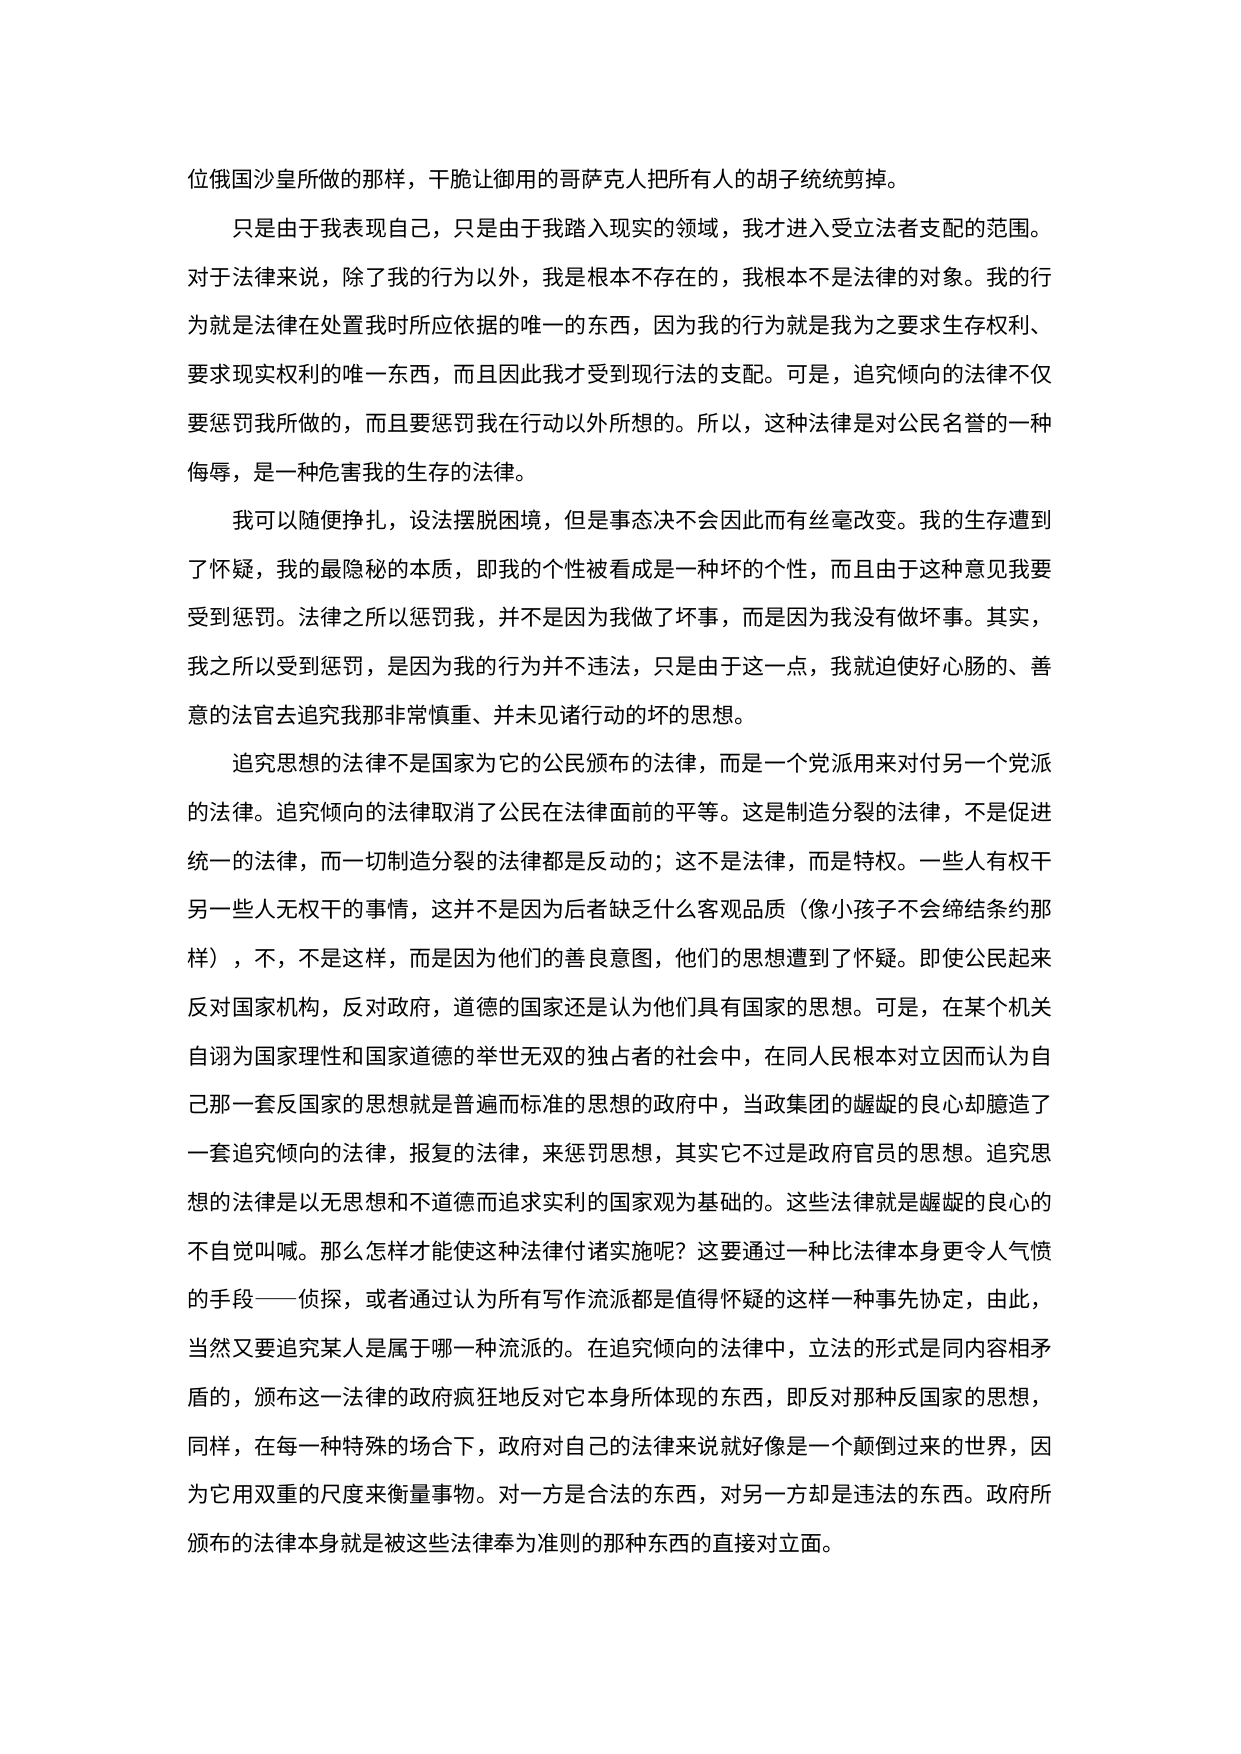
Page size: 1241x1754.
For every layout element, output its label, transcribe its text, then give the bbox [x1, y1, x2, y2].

text 只是由于我表现自己，只是由于我踏入现实的领域，我才进入受立法者支配的范围。对于法律来说，除了我的行为以外，我是根本不存在的，我根本不是法律的对象。我的行为就是法律在处置我时所应依据的唯一的东西，因为我的行为就是我为之要求生存权利、要求现实权利的唯一东西，而且因此我才受到现行法的支配。可是，追究倾向的法律不仅要惩罚我所做的，而且要惩罚我在行动以外所想的。所以，这种法律是对公民名誉的一种侮辱，是一种危害我的生存的法律。 [187, 210, 1053, 487]
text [187, 162, 1053, 194]
text 追究思想的法律不是国家为它的公民颁布的法律，而是一个党派用来对付另一个党派的法律。追究倾向的法律取消了公民在法律面前的平等。这是制造分裂的法律，不是促进统一的法律，而一切制造分裂的法律都是反动的；这不是法律，而是特权。一些人有权干另一些人无权干的事情，这并不是因为后者缺乏什么客观品质（像小孩子不会缔结条约那样），不，不是这样，而是因为他们的善良意图，他们的思想遭到了怀疑。即使公民起来反对国家机构，反对政府，道德的国家还是认为他们具有国家的思想。可是，在某个机关自诩为国家理性和国家道德的举世无双的独占者的社会中，在同人民根本对立因而认为自己那一套反国家的思想就是普遍而标准的思想的政府中，当政集团的龌龊的良心却臆造了一套追究倾向的法律，报复的法律，来惩罚思想，其实它不过是政府官员的思想。追究思想的法律是以无思想和不道德而追求实利的国家观为基础的。这些法律就是龌龊的良心的不自觉叫喊。那么怎样才能使这种法律付诸实施呢？这要通过一种比法律本身更令人气愤的手段——侦探，或者通过认为所有写作流派都是值得怀疑的这样一种事先协定，由此，当然又要追究某人是属于哪一种流派的。在追究倾向的法律中，立法的形式是同内容相矛盾的，颁布这一法律的政府疯狂地反对它本身所体现的东西，即反对那种反国家的思想，同样，在每一种特殊的场合下，政府对自己的法律来说就好像是一个颠倒过来的世界，因为它用双重的尺度来衡量事物。对一方是合法的东西，对另一方却是违法的东西。政府所颁布的法律本身就是被这些法律奉为准则的那种东西的直接对立面。 [187, 746, 1053, 1558]
text 我可以随便挣扎，设法摆脱困境，但是事态决不会因此而有丝毫改变。我的生存遭到了怀疑，我的最隐秘的本质，即我的个性被看成是一种坏的个性，而且由于这种意见我要受到惩罚。法律之所以惩罚我，并不是因为我做了坏事，而是因为我没有做坏事。其实，我之所以受到惩罚，是因为我的行为并不违法，只是由于这一点，我就迫使好心肠的、善意的法官去追究我那非常慎重、并未见诸行动的坏的思想。 [187, 502, 1053, 730]
